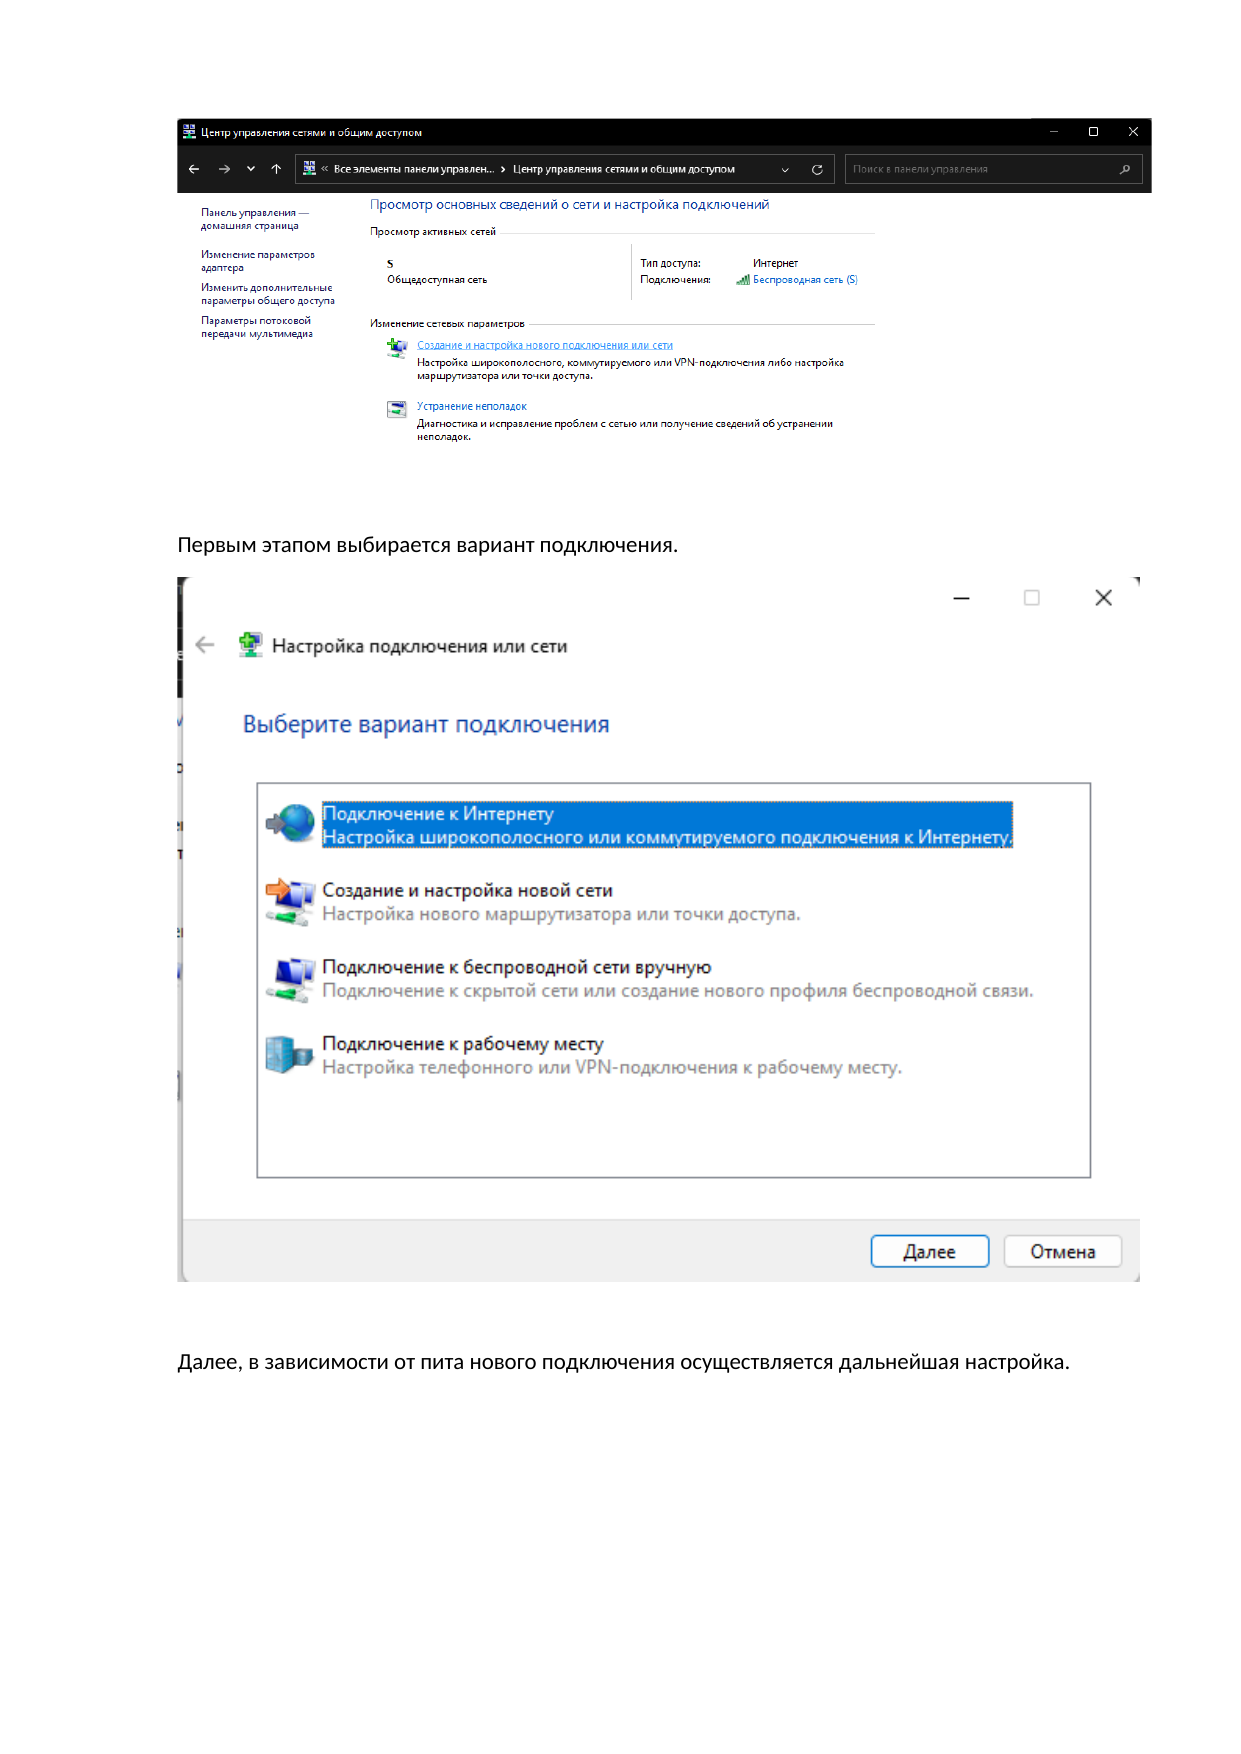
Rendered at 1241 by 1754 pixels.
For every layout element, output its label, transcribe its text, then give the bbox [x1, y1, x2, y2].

text Первым этапом выбирается вариант подключения. [177, 530, 1152, 558]
picture [177, 118, 1152, 465]
picture [177, 577, 1140, 1282]
text Далее, в зависимости от пита нового подключения осуществляется дальнейшая настройка. [177, 1347, 1152, 1376]
